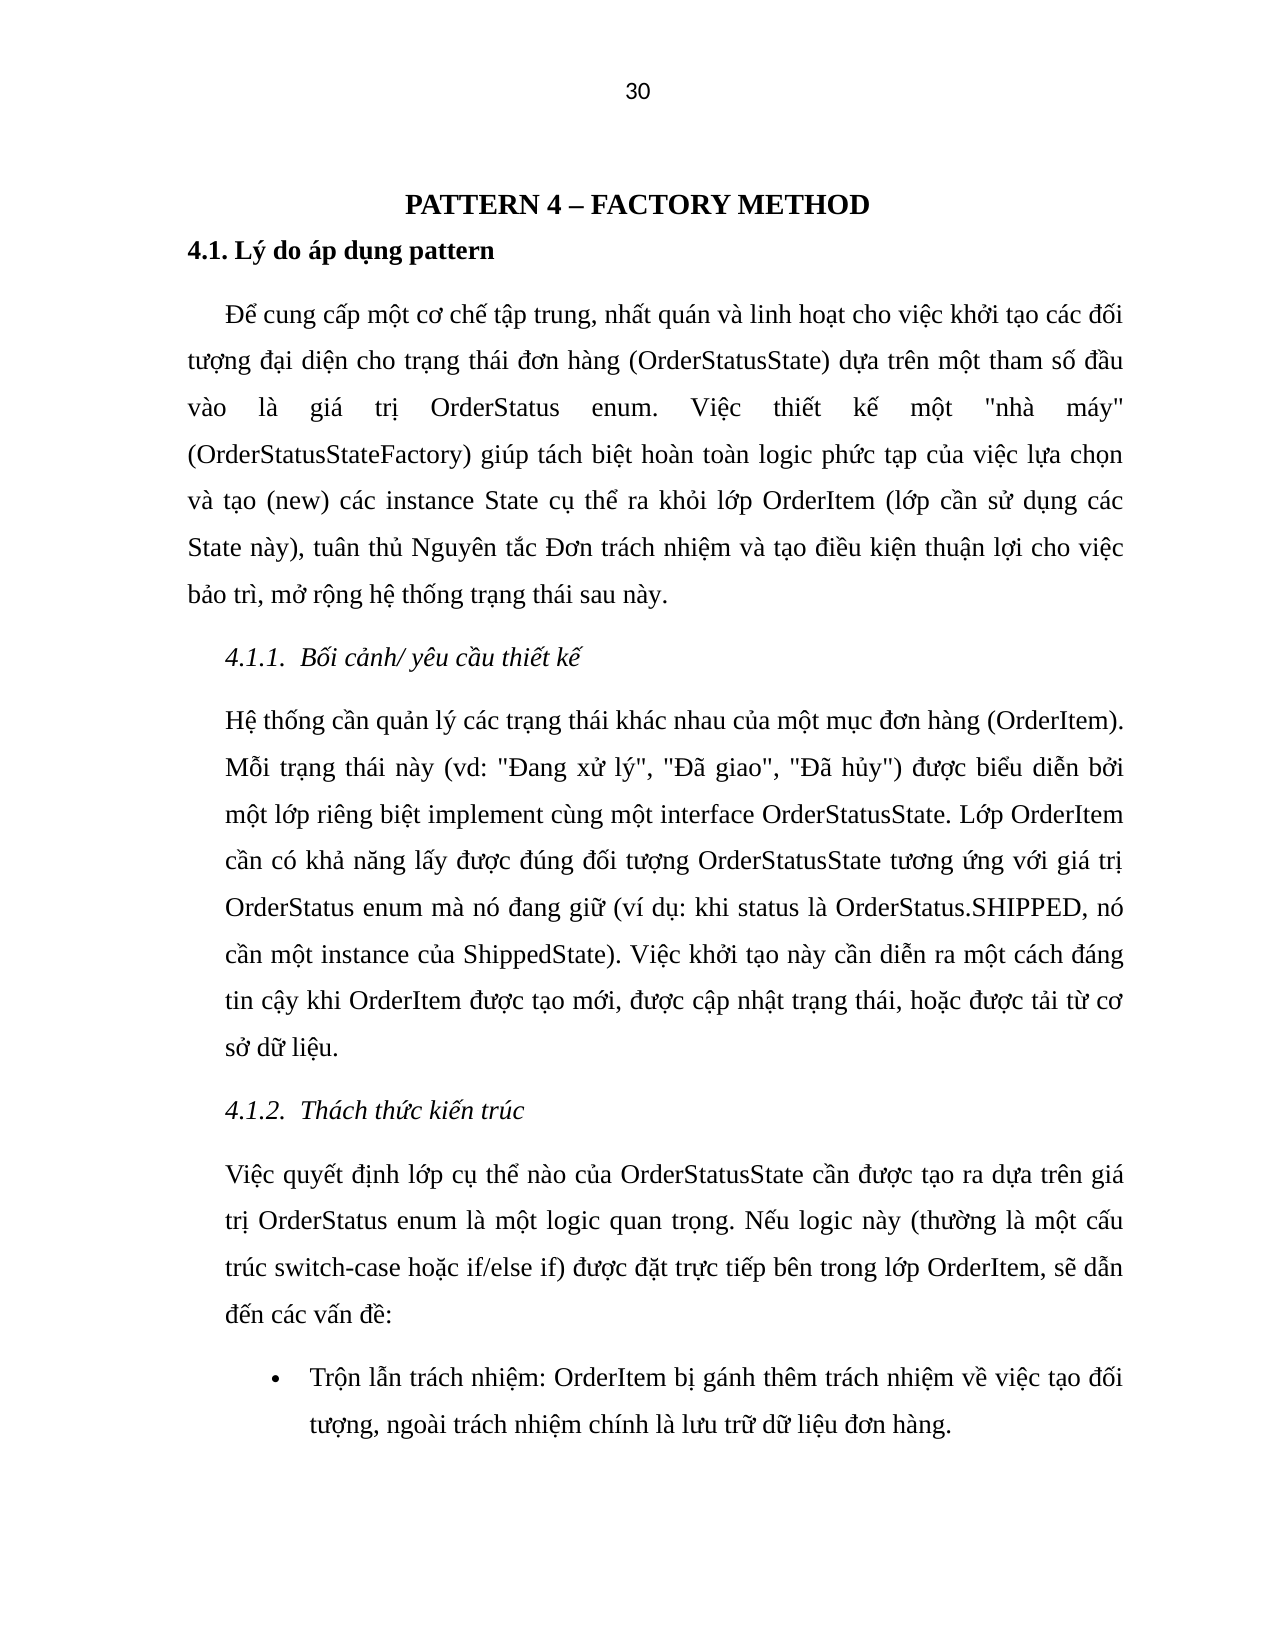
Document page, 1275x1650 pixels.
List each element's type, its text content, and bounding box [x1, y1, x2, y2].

list Thách thức kiến trúc [225, 1094, 1125, 1126]
list Lý do áp dụng pattern [187, 234, 1125, 266]
list Bối cảnh/ yêu cầu thiết kế [225, 641, 1125, 672]
text Để cung cấp một cơ chế tập trung, nhất quán và linh hoạt cho việc khởi tạo các đối tượng đại diện cho trạng thái đơn hàng (OrderStatusState) dựa trên một tham số đầu vào là giá trị OrderStatus enum. Việc thiết kế một "nhà máy" (OrderStatusStateFactory) giúp tách biệt hoàn toàn logic phức tạp của việc lựa chọn và tạo (new) các instance State cụ thể ra khỏi lớp OrderItem (lớp cần sử dụng các State này), tuân thủ Nguyên tắc Đơn trách nhiệm và tạo điều kiện thuận lợi cho việc bảo trì, mở rộng hệ thống trạng thái sau này. [187, 298, 1125, 609]
list Trộn lẫn trách nhiệm: OrderItem bị gánh thêm trách nhiệm về việc tạo đối tượng, ngoài trách nhiệm chính là lưu trữ dữ liệu đơn hàng. [272, 1361, 1125, 1439]
subtitle PATTERN 4 – FACTORY METHOD [150, 187, 1125, 221]
text Việc quyết định lớp cụ thể nào của OrderStatusState cần được tạo ra dựa trên giá trị OrderStatus enum là một logic quan trọng. Nếu logic này (thường là một cấu trúc switch-case hoặc if/else if) được đặt trực tiếp bên trong lớp OrderItem, sẽ dẫn đến các vấn đề: [225, 1158, 1125, 1329]
text Hệ thống cần quản lý các trạng thái khác nhau của một mục đơn hàng (OrderItem). Mỗi trạng thái này (vd: "Đang xử lý", "Đã giao", "Đã hủy") được biểu diễn bởi một lớp riêng biệt implement cùng một interface OrderStatusState. Lớp OrderItem cần có khả năng lấy được đúng đối tượng OrderStatusState tương ứng với giá trị OrderStatus enum mà nó đang giữ (ví dụ: khi status là OrderStatus.SHIPPED, nó cần một instance của ShippedState). Việc khởi tạo này cần diễn ra một cách đáng tin cậy khi OrderItem được tạo mới, được cập nhật trạng thái, hoặc được tải từ cơ sở dữ liệu. [225, 704, 1125, 1062]
